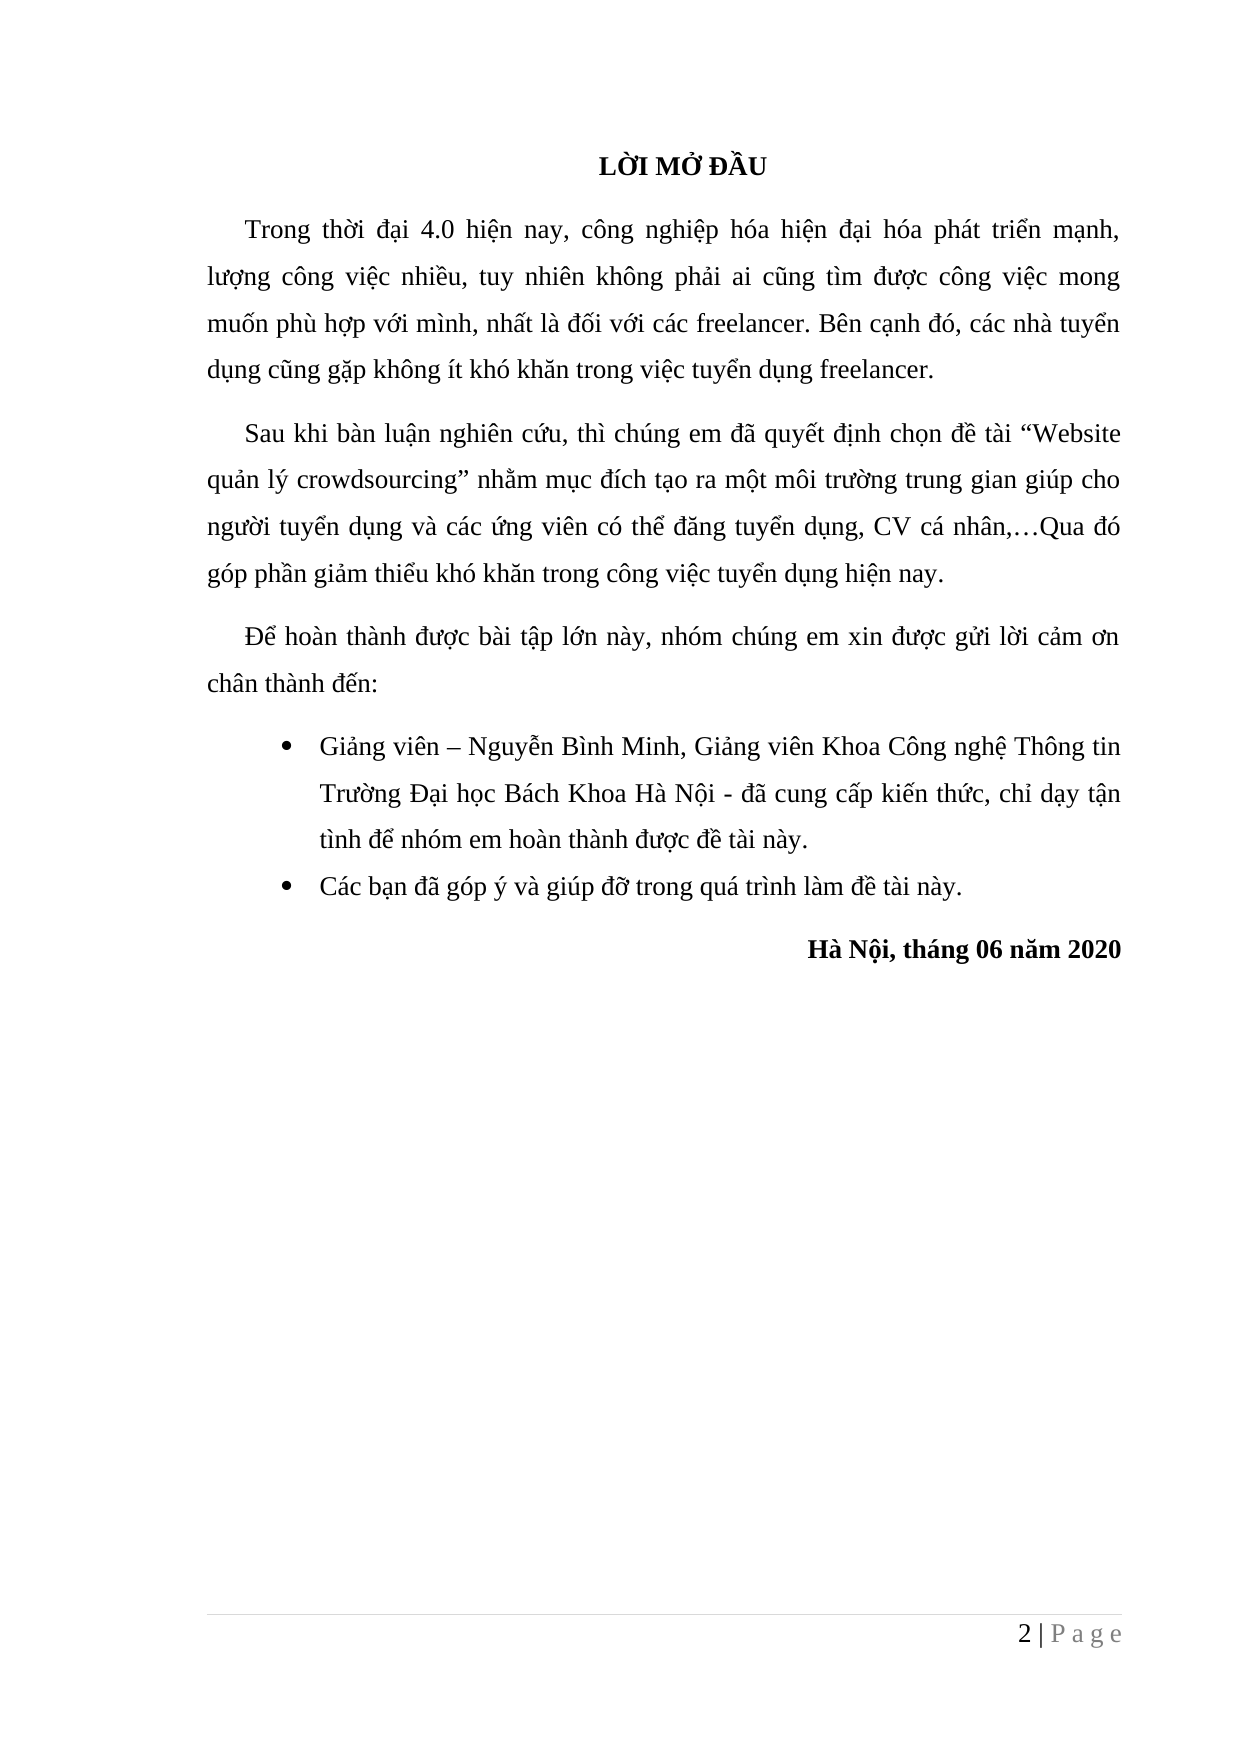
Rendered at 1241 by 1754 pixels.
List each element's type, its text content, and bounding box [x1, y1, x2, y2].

text Sau khi bàn luận nghiên cứu, thì chúng em đã quyết định chọn đề tài “Website quản lý crowdsourcing” nhằm mục đích tạo ra một môi trường trung gian giúp cho người tuyển dụng và các ứng viên có thể đăng tuyển dụng, CV cá nhân,…Qua đó góp phần giảm thiểu khó khăn trong công việc tuyển dụng hiện nay. [207, 417, 1122, 588]
text LỜI MỞ ĐẦU [207, 150, 1122, 181]
list Giảng viên – Nguyễn Bình Minh, Giảng viên Khoa Công nghệ Thông tin Trường Đại học Bách Khoa Hà Nội - đã cung cấp kiến thức, chỉ dạy tận tình để nhóm em hoàn thành được đề tài này. [282, 730, 1122, 854]
list Các bạn đã góp ý và giúp đỡ trong quá trình làm đề tài này. [282, 870, 1122, 901]
text Để hoàn thành được bài tập lớn này, nhóm chúng em xin được gửi lời cảm ơn chân thành đến: [207, 620, 1122, 698]
text Hà Nội, tháng 06 năm 2020 [207, 934, 1122, 965]
text Trong thời đại 4.0 hiện nay, công nghiệp hóa hiện đại hóa phát triển mạnh, lượng công việc nhiều, tuy nhiên không phải ai cũng tìm được công việc mong muốn phù hợp với mình, nhất là đối với các freelancer. Bên cạnh đó, các nhà tuyển dụng cũng gặp không ít khó khăn trong việc tuyển dụng freelancer. [207, 213, 1122, 384]
